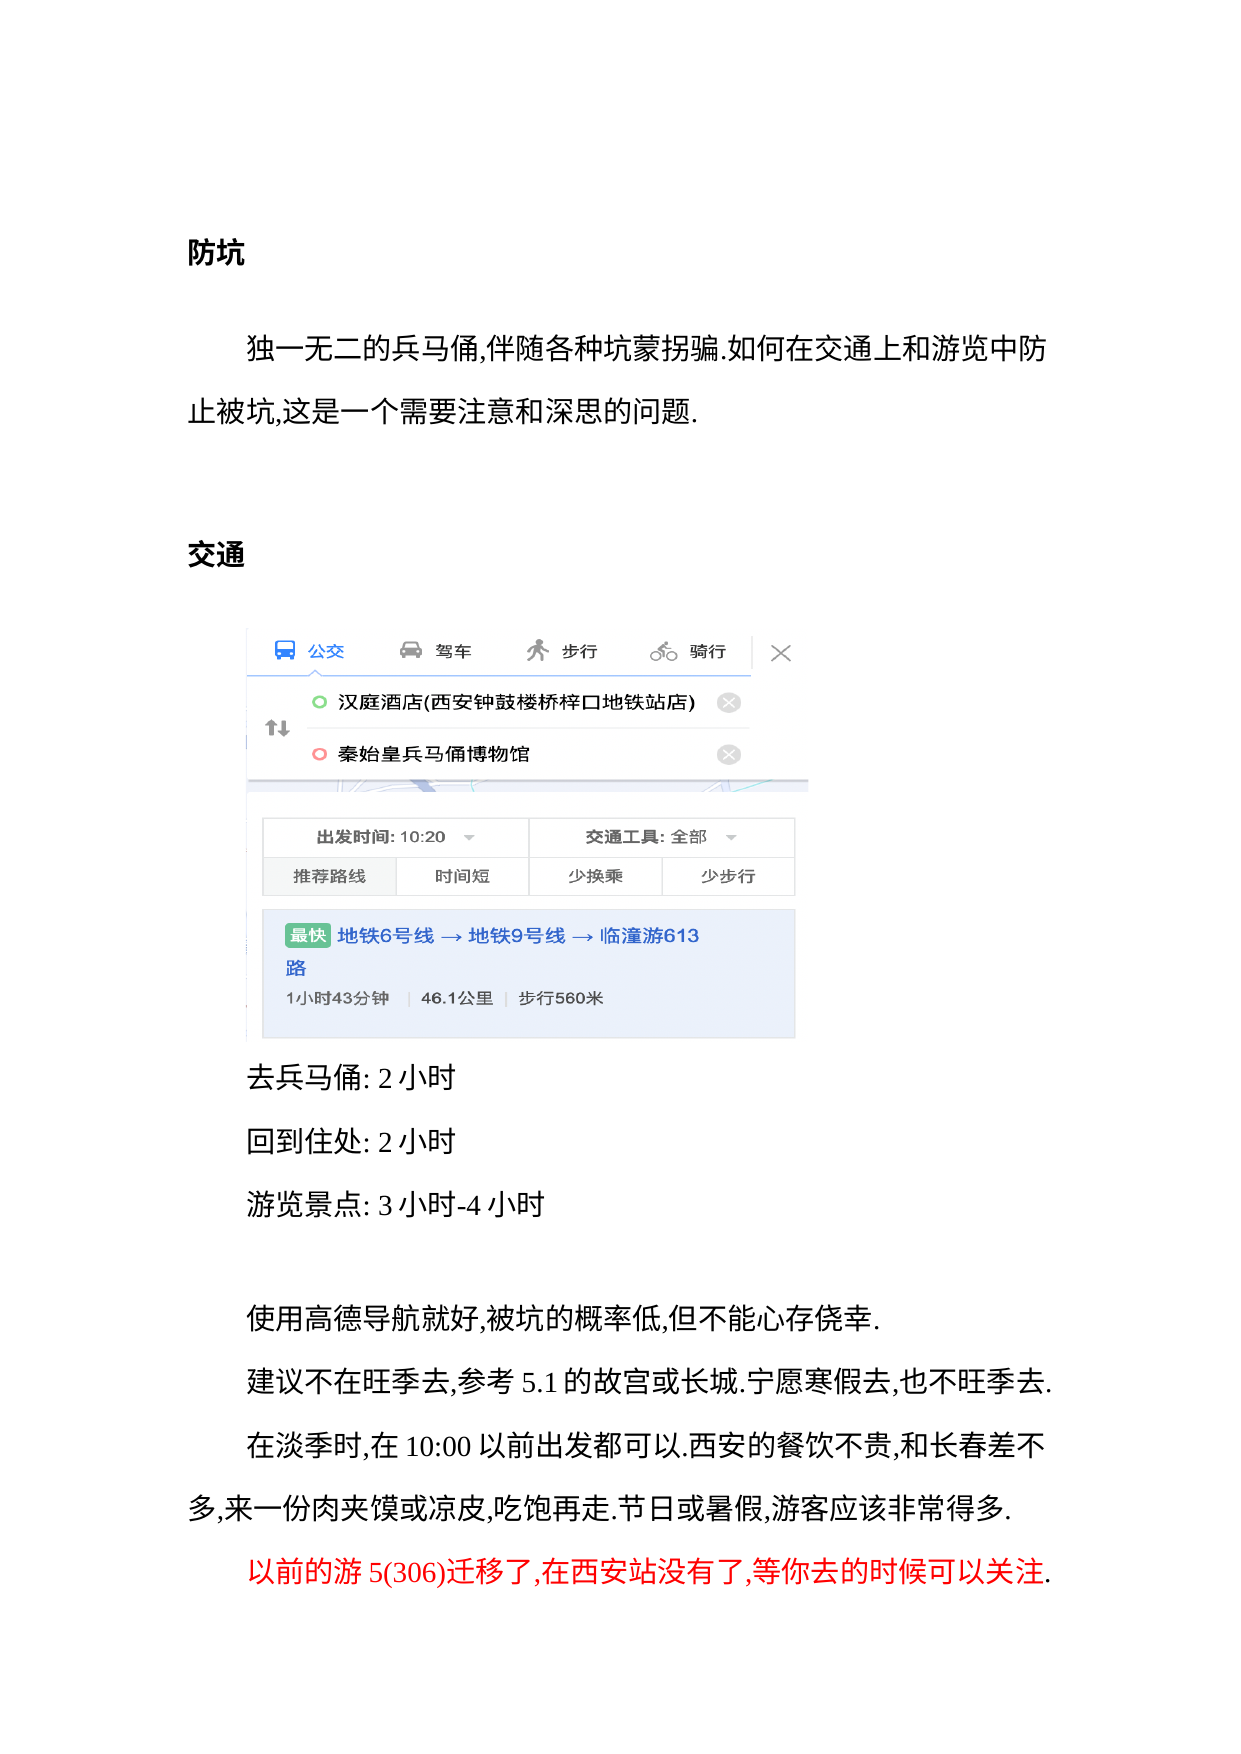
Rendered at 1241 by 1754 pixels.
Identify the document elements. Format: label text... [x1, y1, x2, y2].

subtitle 交通 [187, 532, 1053, 574]
text 游览景点: 3小时-4小时 [187, 1182, 1053, 1224]
text 回到住处: 2小时 [187, 1118, 1053, 1160]
text 建议不在旺季去,参考5.1的故宫或长城.宁愿寒假去,也不旺季去. [187, 1359, 1053, 1401]
text 使用高德导航就好,被坑的概率低,但不能心存侥幸. [187, 1295, 1053, 1338]
text 以前的游5(306)迁移了,在西安站没有了,等你去的时候可以关注. [187, 1549, 1053, 1591]
text 在淡季时,在10:00以前出发都可以.西安的餐饮不贵,和长春差不多,来一份肉夹馍或凉皮,吃饱再走.节日或暑假,游客应该非常得多. [187, 1422, 1053, 1528]
picture [245, 628, 809, 1042]
text 独一无二的兵马俑,伴随各种坑蒙拐骗.如何在交通上和游览中防止被坑,这是一个需要注意和深思的问题. [187, 326, 1053, 431]
text 去兵马俑: 2小时 [187, 1055, 1053, 1097]
subtitle 防坑 [187, 229, 1053, 272]
